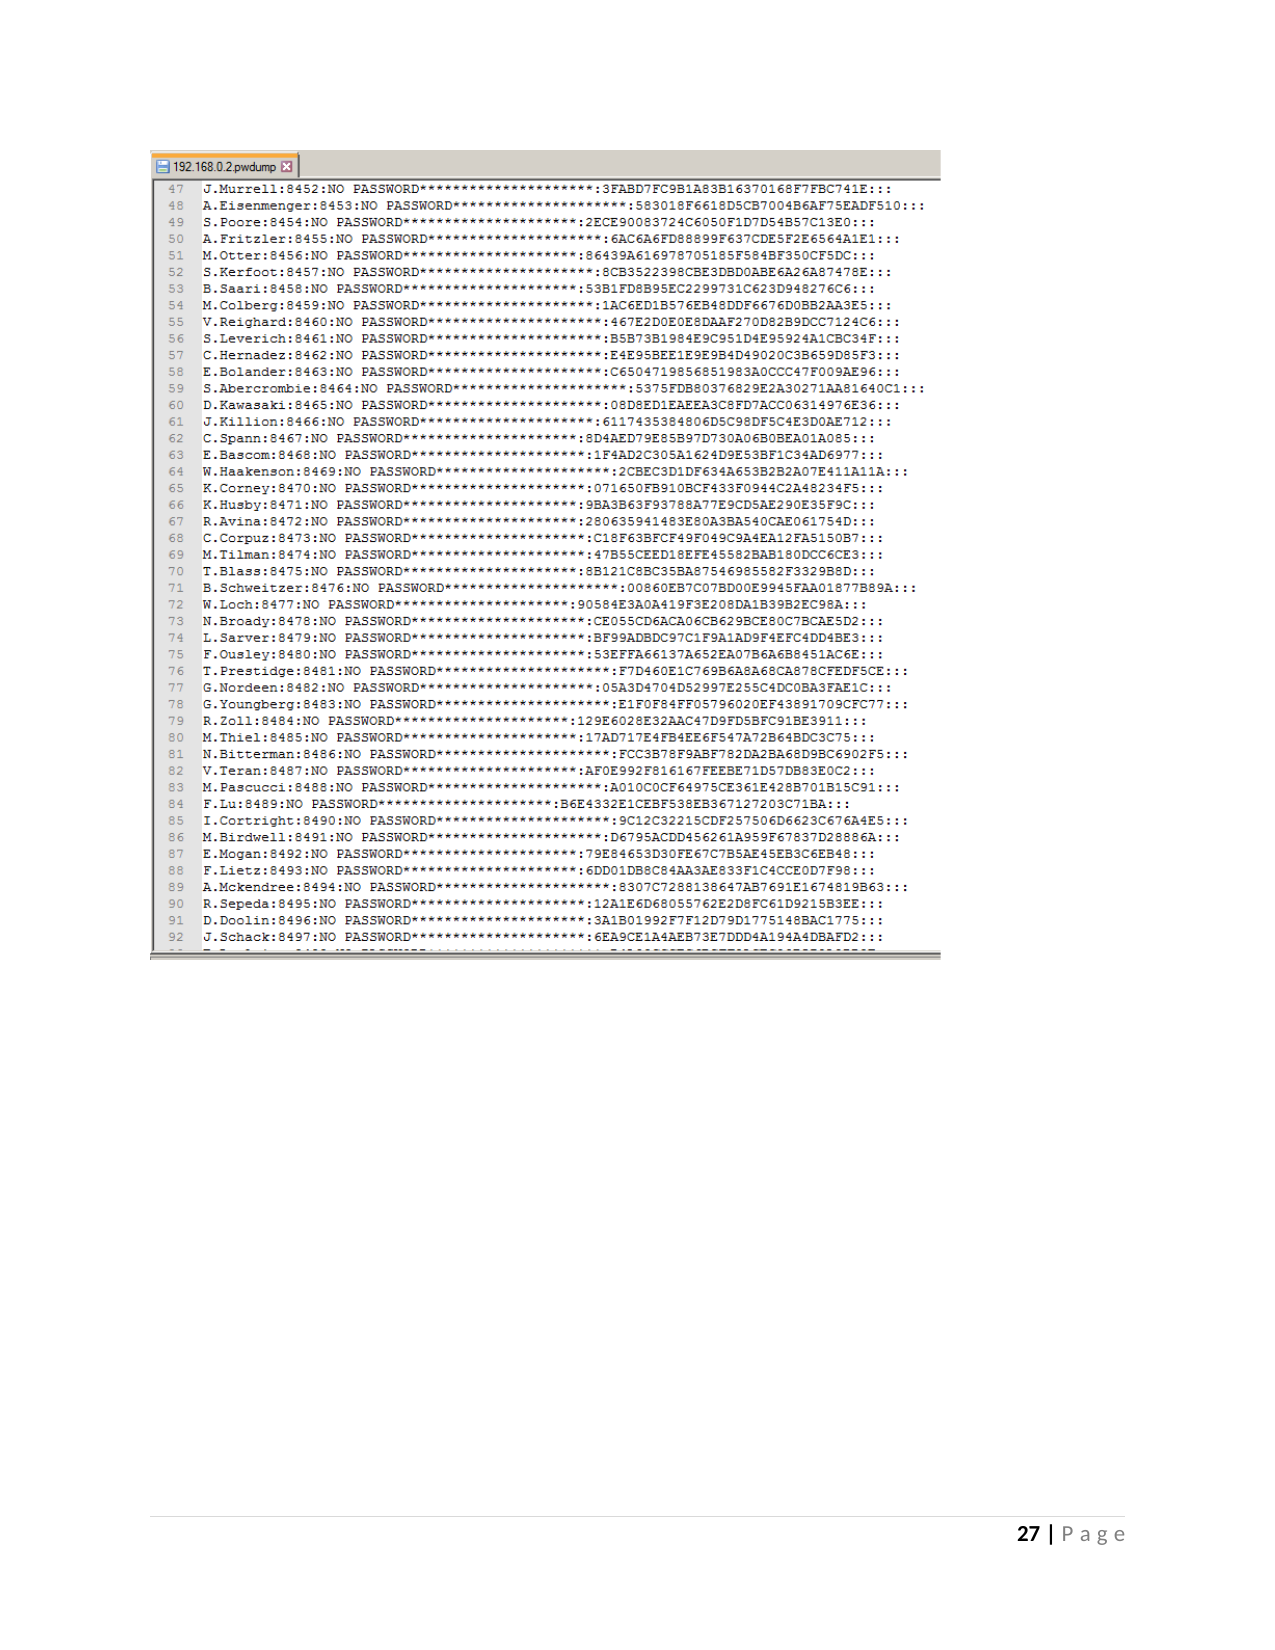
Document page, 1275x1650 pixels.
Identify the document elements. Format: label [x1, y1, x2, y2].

picture [150, 150, 941, 960]
